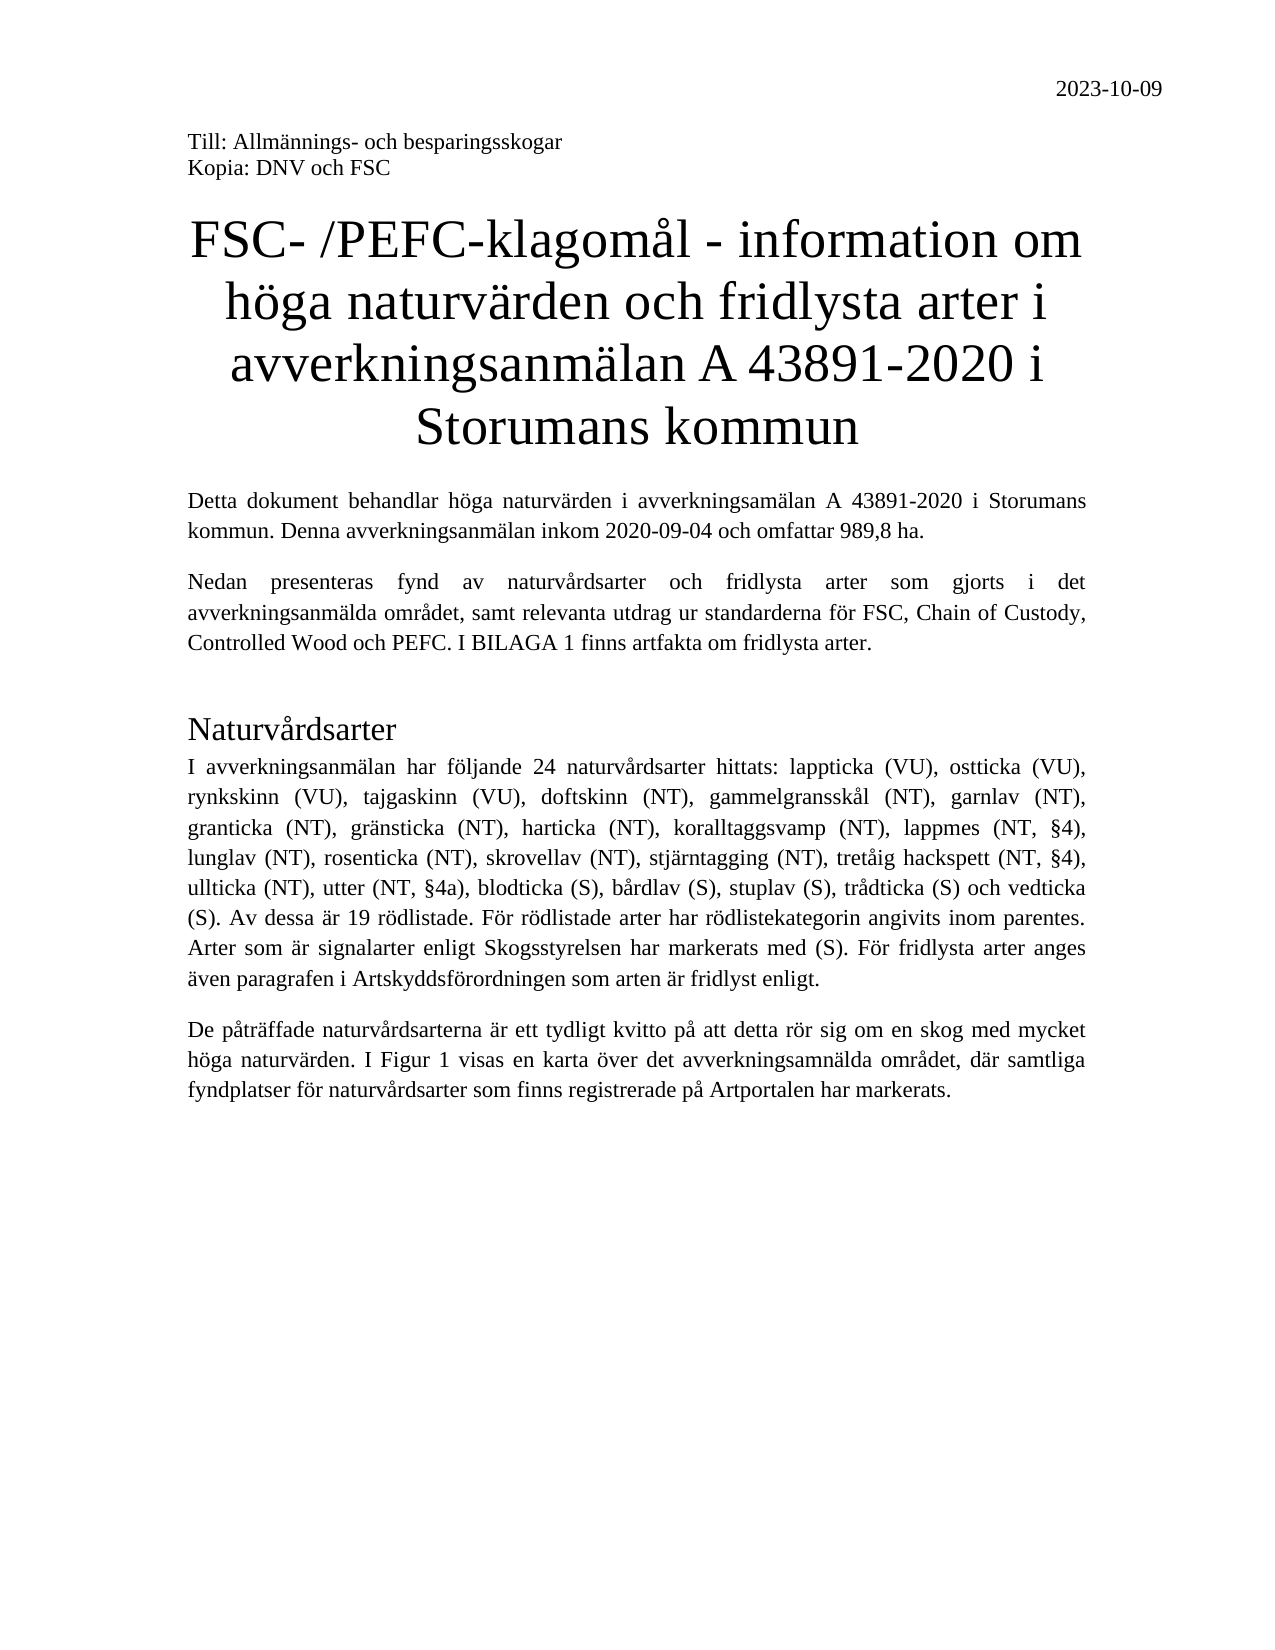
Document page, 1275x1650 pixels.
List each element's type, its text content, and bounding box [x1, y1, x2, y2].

text De påträffade naturvårdsarterna är ett tydligt kvitto på att detta rör sig om en skog med mycket höga naturvärden. I Figur 1 visas en karta över det avverkningsamnälda området, där samtliga fyndplatser för naturvårdsarter som finns registrerade på Artportalen har markerats. [187, 1016, 1087, 1102]
subtitle Naturvårdsarter [187, 709, 1087, 747]
text Nedan presenteras fynd av naturvårdsarter och fridlysta arter som gjorts i det avverkningsanmälda området, samt relevanta utdrag ur standarderna för FSC, Chain of Custody, Controlled Wood och PEFC. I BILAGA 1 finns artfakta om fridlysta arter. [187, 568, 1087, 655]
title FSC- /PEFC-klagomål - information om höga naturvärden och fridlysta arter i avverkningsanmälan A 43891-2020 i Storumans kommun [187, 207, 1087, 456]
text I avverkningsanmälan har följande 24 naturvårdsarter hittats: lappticka (VU), ostticka (VU), rynkskinn (VU), tajgaskinn (VU), doftskinn (NT), gammelgransskål (NT), garnlav (NT), granticka (NT), gränsticka (NT), harticka (NT), koralltaggsvamp (NT), lappmes (NT, §4), lunglav (NT), rosenticka (NT), skrovellav (NT), stjärntagging (NT), tretåig hackspett (NT, §4), ullticka (NT), utter (NT, §4a), blodticka (S), bårdlav (S), stuplav (S), trådticka (S) och vedticka (S). Av dessa är 19 rödlistade. För rödlistade arter har rödlistekategorin angivits inom parentes. Arter som är signalarter enligt Skogsstyrelsen har markerats med (S). För fridlysta arter anges även paragrafen i Artskyddsförordningen som arten är fridlyst enligt. [187, 753, 1087, 991]
text Detta dokument behandlar höga naturvärden i avverkningsamälan A 43891-2020 i Storumans kommun. Denna avverkningsanmälan inkom 2020-09-04 och omfattar 989,8 ha. [187, 487, 1087, 544]
